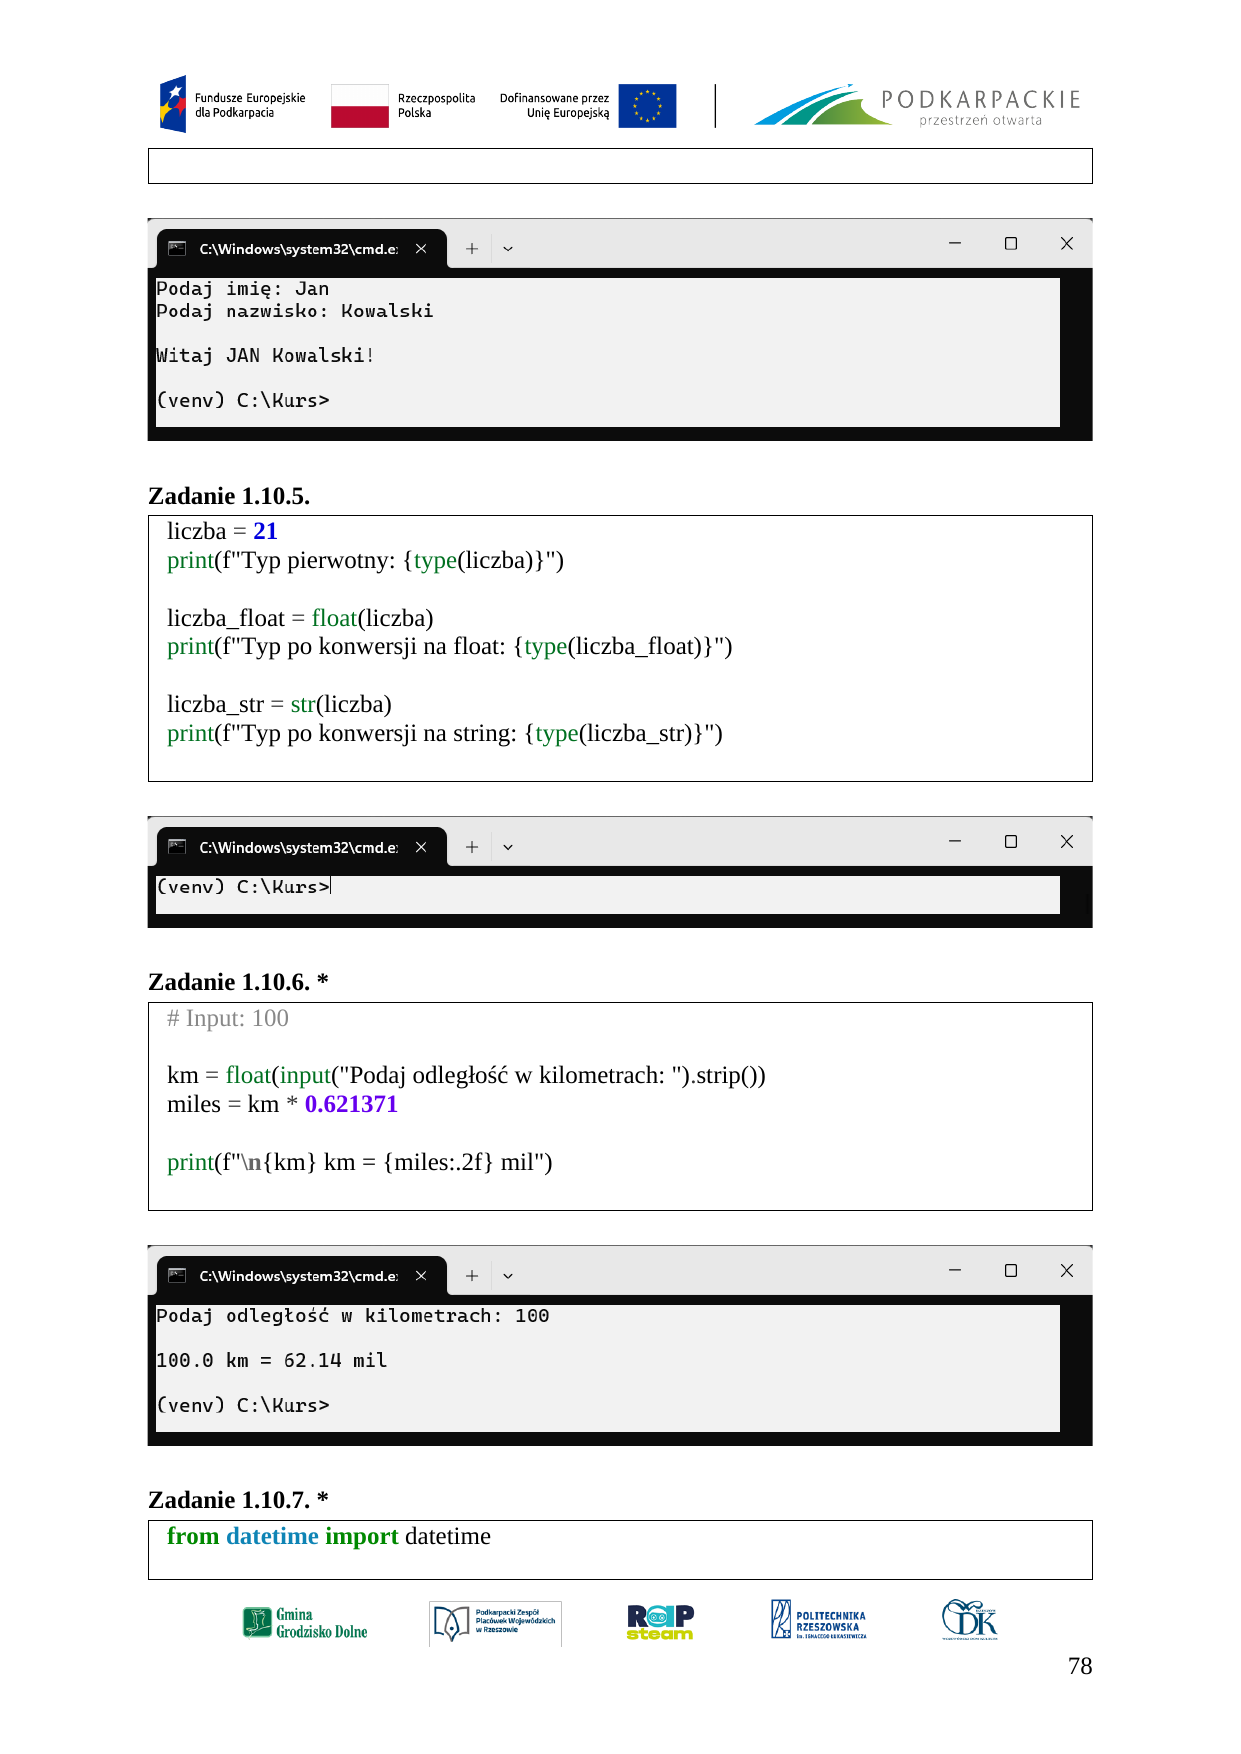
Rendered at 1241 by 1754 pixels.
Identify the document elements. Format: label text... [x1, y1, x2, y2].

picture [147, 60, 1093, 148]
picture [147, 218, 1093, 441]
table_header [149, 149, 1092, 183]
table_header [149, 1003, 1092, 1210]
table_header [149, 1521, 1092, 1578]
text Zadanie 1.10.5. [148, 481, 1092, 509]
picture [147, 816, 1093, 928]
text Zadanie 1.10.6. * [148, 967, 1092, 996]
text Zadanie 1.10.7. * [148, 1485, 1092, 1514]
picture [147, 1245, 1093, 1446]
table_header [149, 516, 1092, 781]
picture [242, 1585, 998, 1652]
